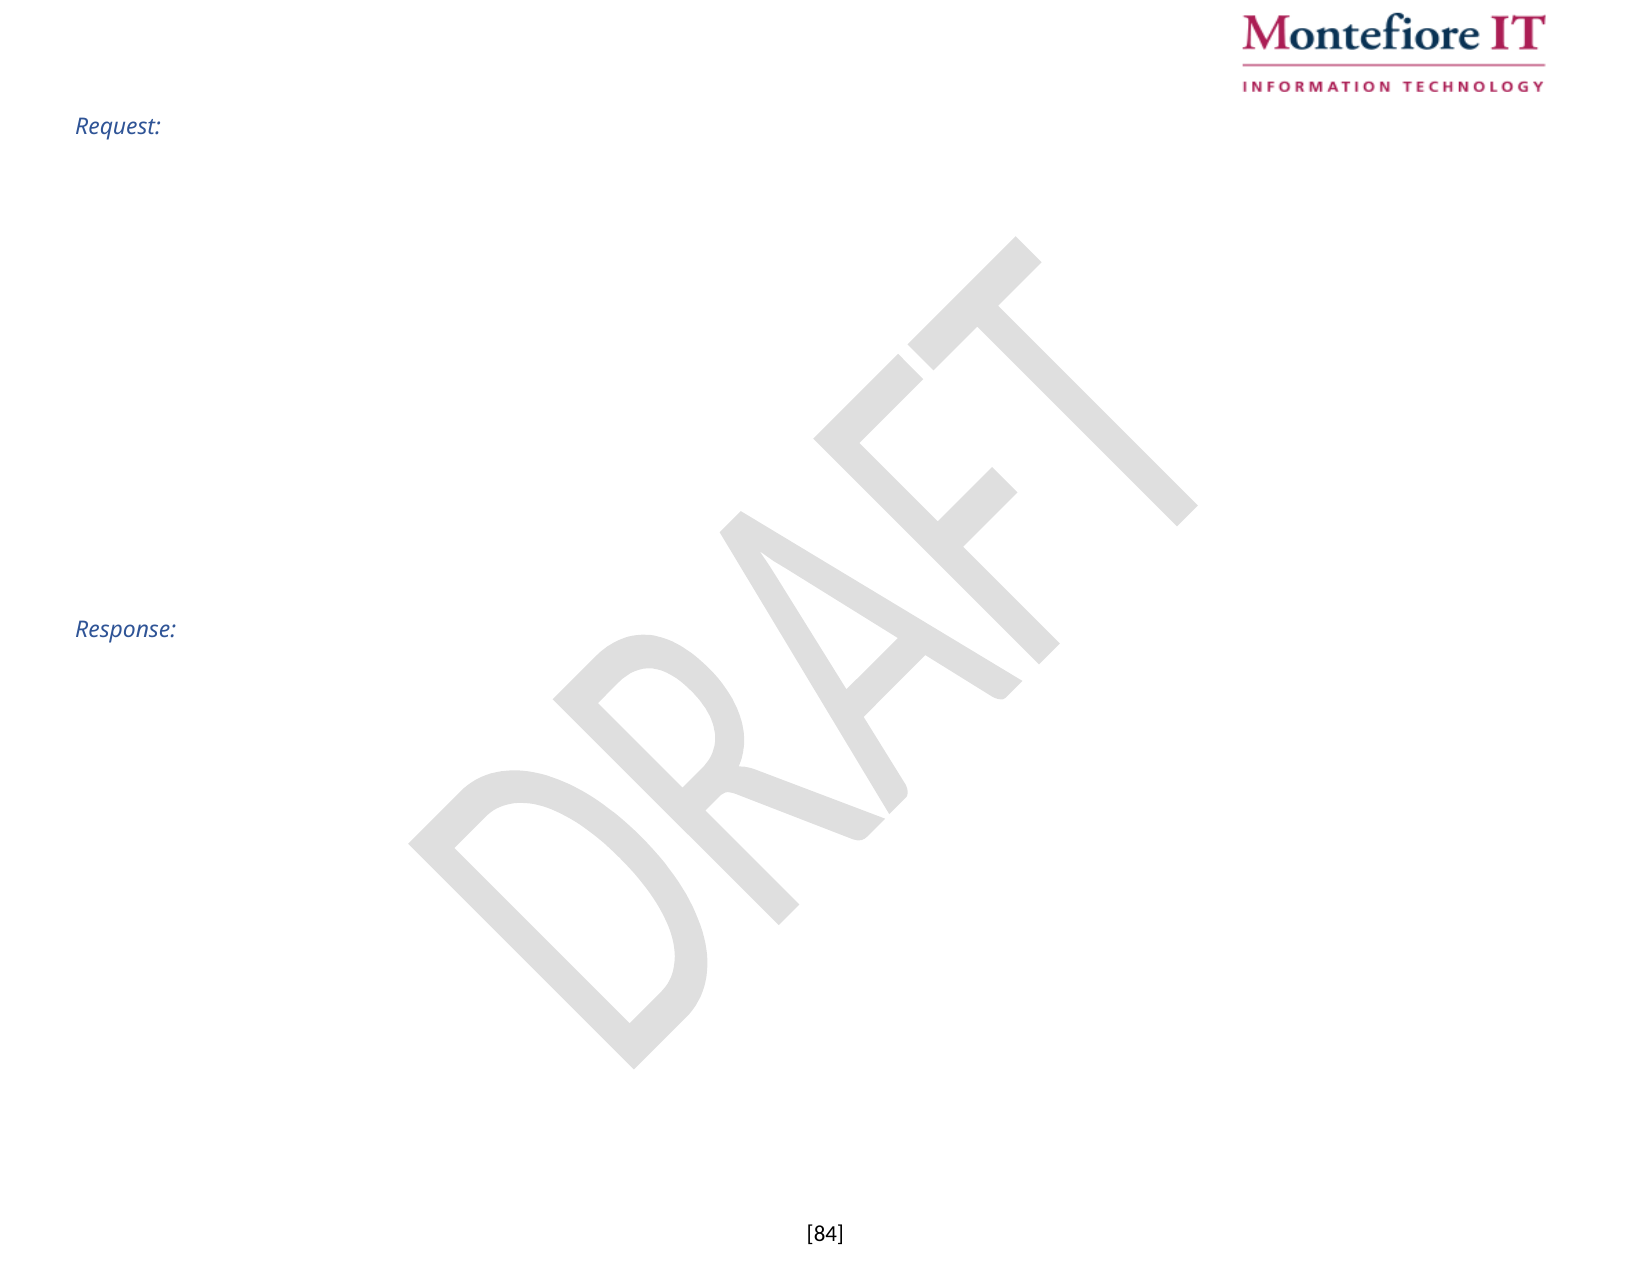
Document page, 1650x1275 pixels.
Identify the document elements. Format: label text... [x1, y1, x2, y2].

picture [1214, 0, 1575, 106]
subtitle Request: [75, 110, 1575, 141]
subtitle Response: [75, 612, 1575, 644]
